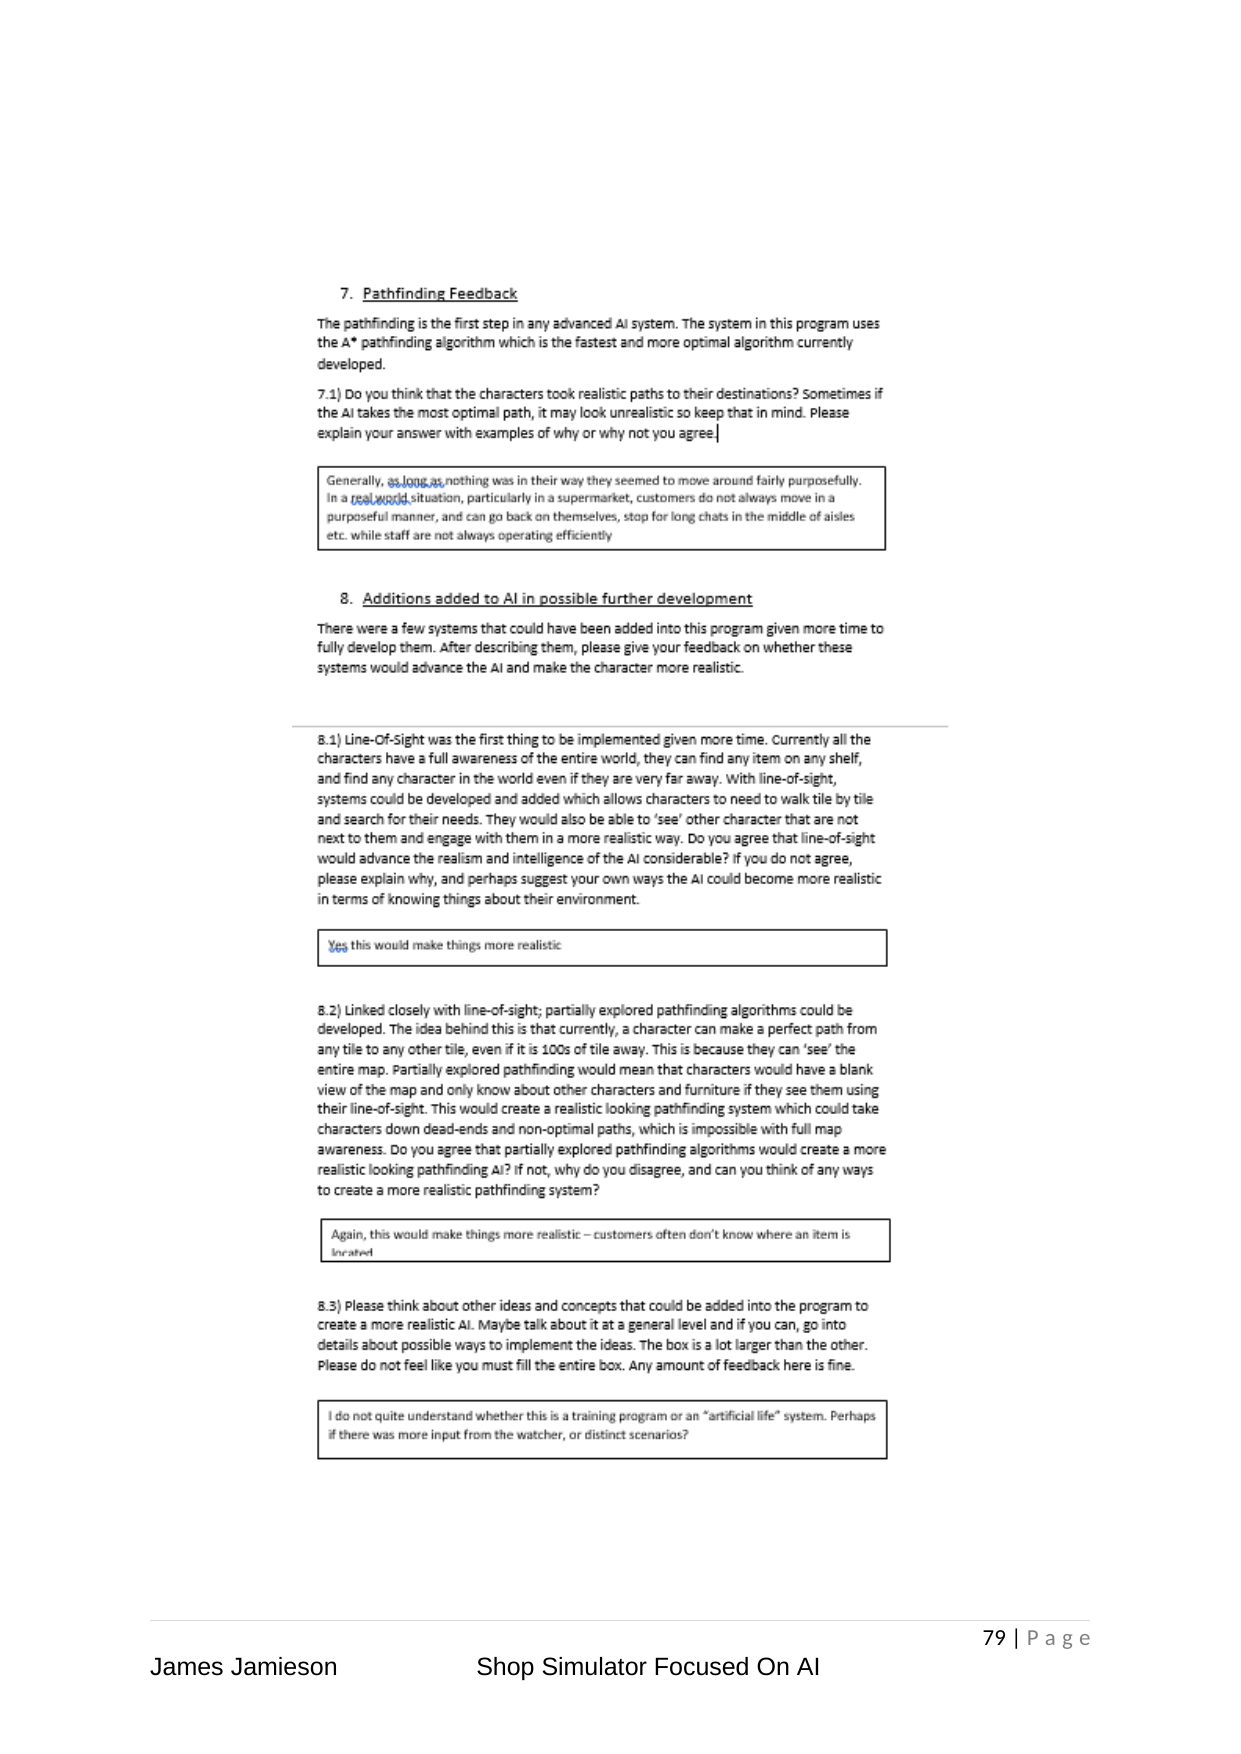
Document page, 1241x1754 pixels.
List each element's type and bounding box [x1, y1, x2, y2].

picture [292, 274, 949, 1480]
